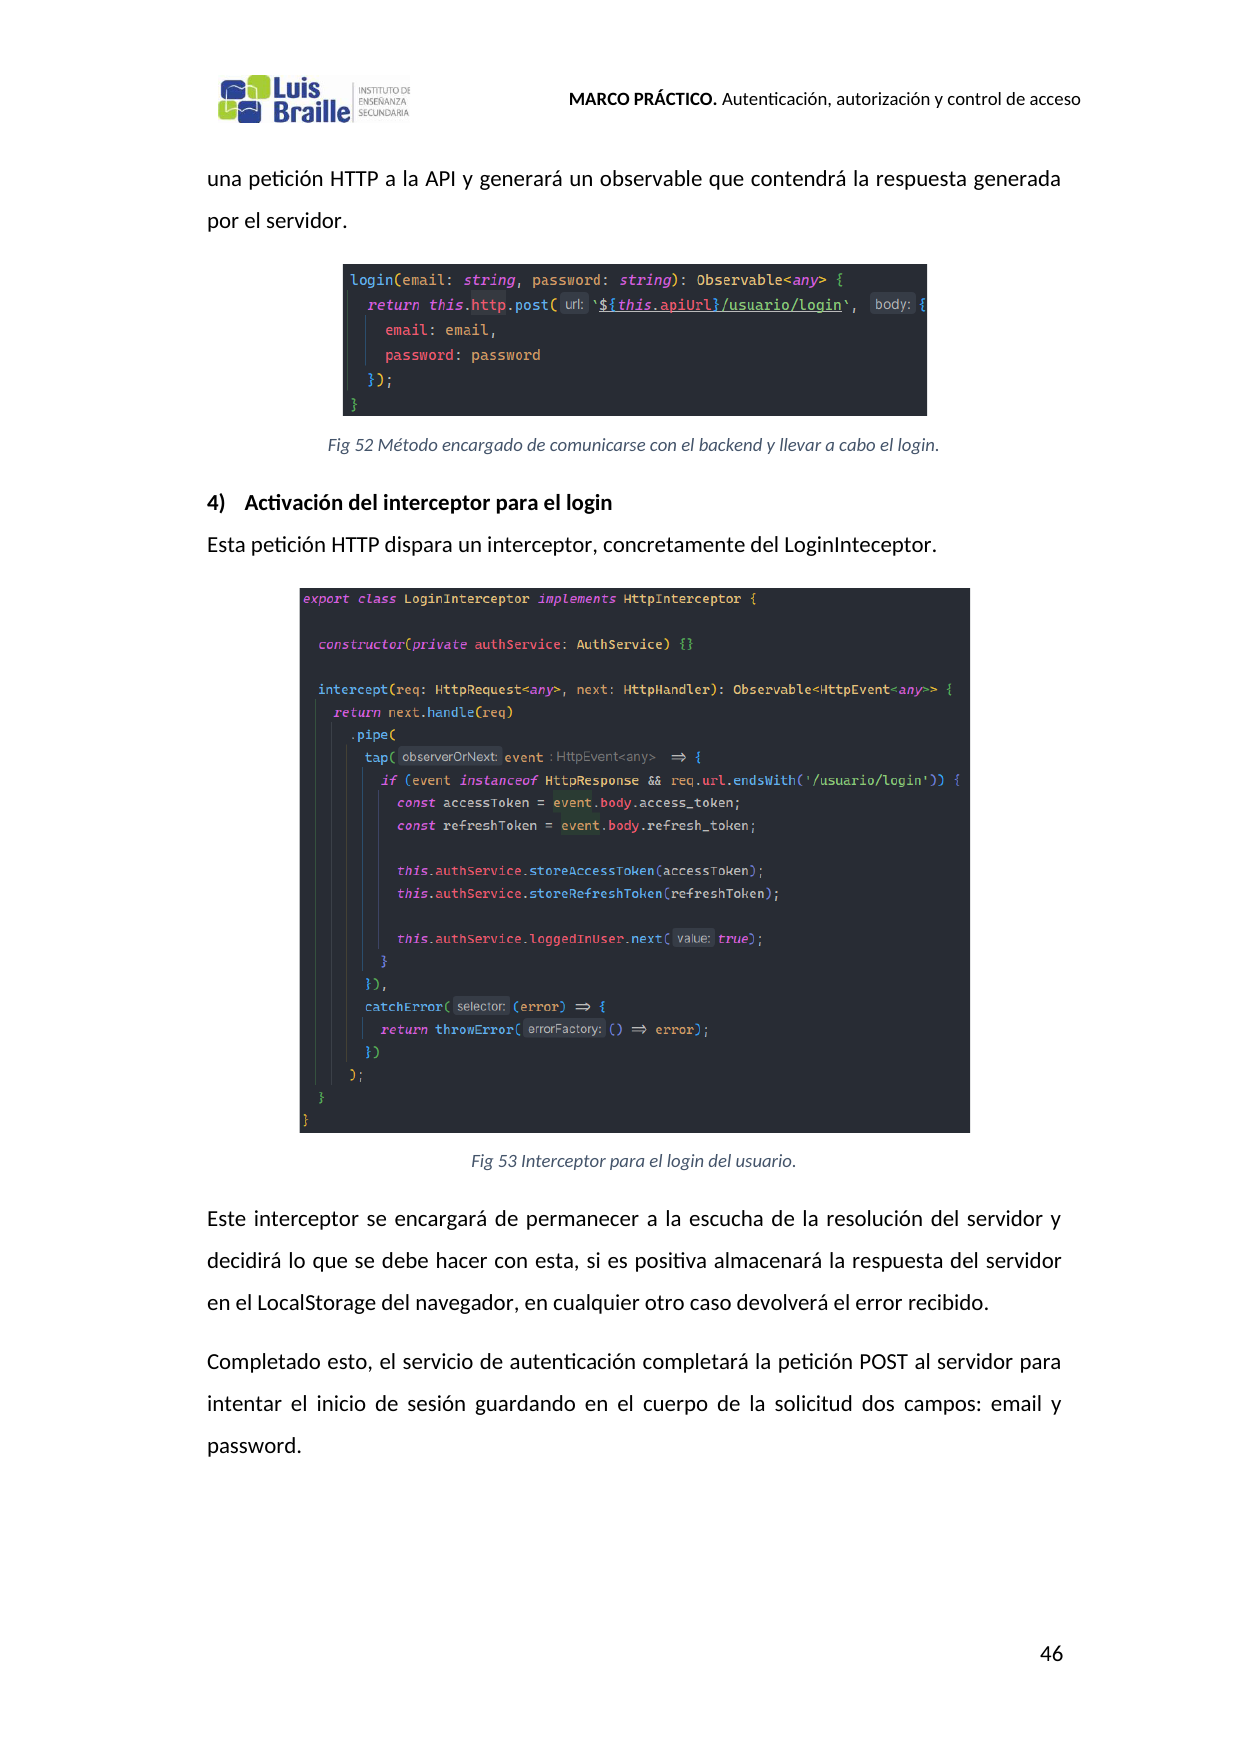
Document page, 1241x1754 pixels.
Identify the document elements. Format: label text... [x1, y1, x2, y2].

text Esta petición HTTP dispara un interceptor, concretamente del LoginInteceptor. [207, 530, 1063, 558]
text Este interceptor se encargará de permanecer a la escucha de la resolución del servidor y decidirá lo que se debe hacer con esta, si es positiva almacenará la respuesta del servidor en el LocalStorage del navegador, en cualquier otro caso devolverá el error recibido. [207, 1204, 1063, 1316]
list Activación del interceptor para el login [207, 488, 1063, 516]
picture [342, 264, 928, 416]
text Completado esto, el servicio de autenticación completará la petición POST al servidor para intentar el inicio de sesión guardando en el cuerpo de la solicitud dos campos: email y password. [207, 1347, 1063, 1459]
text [207, 164, 1063, 234]
text Fig 52 Método encargado de comunicarse con el backend y llevar a cabo el login. [207, 433, 1063, 456]
text Fig 53 Interceptor para el login del usuario. [207, 1149, 1063, 1172]
picture [299, 588, 971, 1133]
